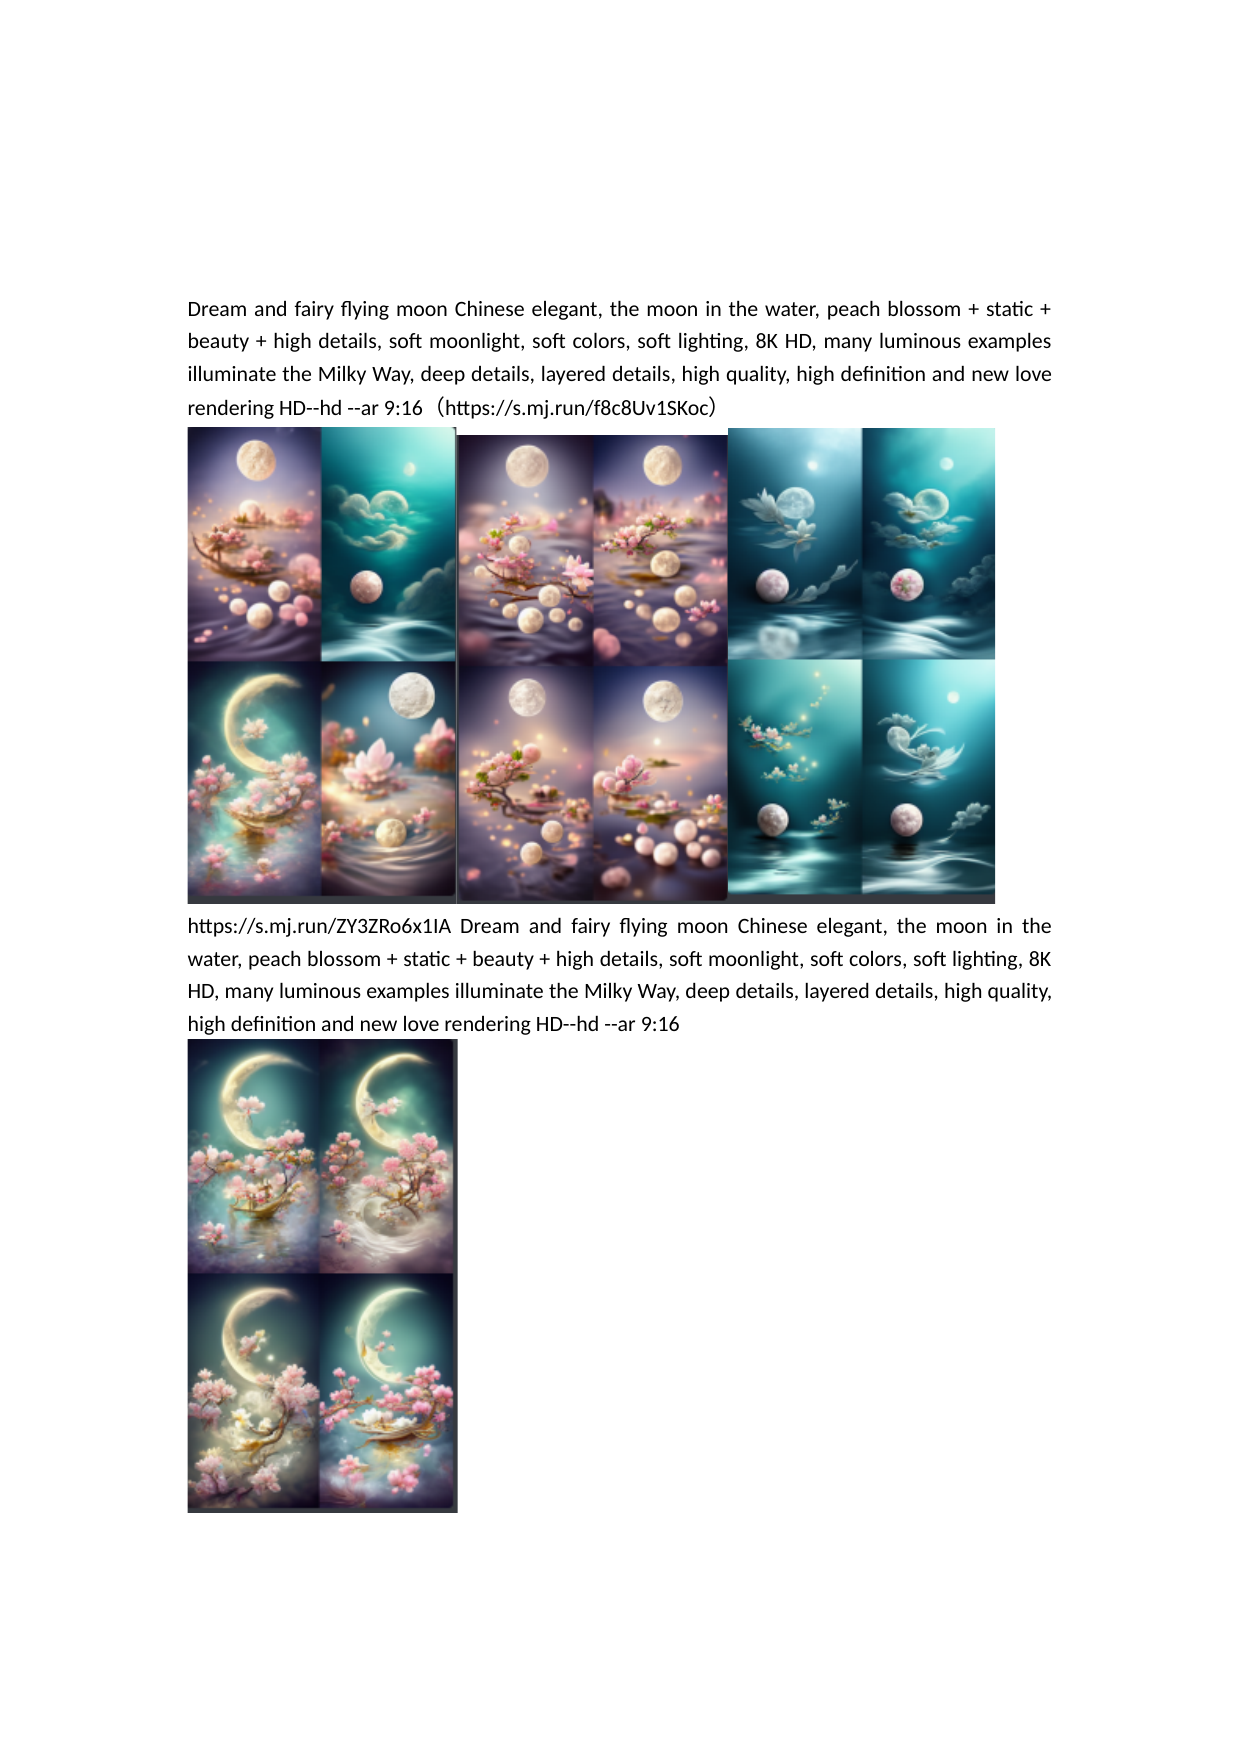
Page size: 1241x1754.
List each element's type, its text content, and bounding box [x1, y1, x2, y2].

text Dream and fairy flying moon Chinese elegant, the moon in the water, peach blossom + static + beauty + high details, soft moonlight, soft colors, soft lighting, 8K HD, many luminous examples illuminate the Milky Way, deep details, layered details, high quality, high definition and new love rendering HD--hd --ar 9:16（https://s.mj.run/f8c8Uv1SKoc） [187, 292, 1053, 422]
text https://s.mj.run/ZY3ZRo6x1IA Dream and fairy flying moon Chinese elegant, the moon in the water, peach blossom + static + beauty + high details, soft moonlight, soft colors, soft lighting, 8K HD, many luminous examples illuminate the Milky Way, deep details, layered details, high quality, high definition and new love rendering HD--hd --ar 9:16 [187, 909, 1053, 1039]
picture [187, 1039, 458, 1513]
picture [187, 427, 996, 904]
